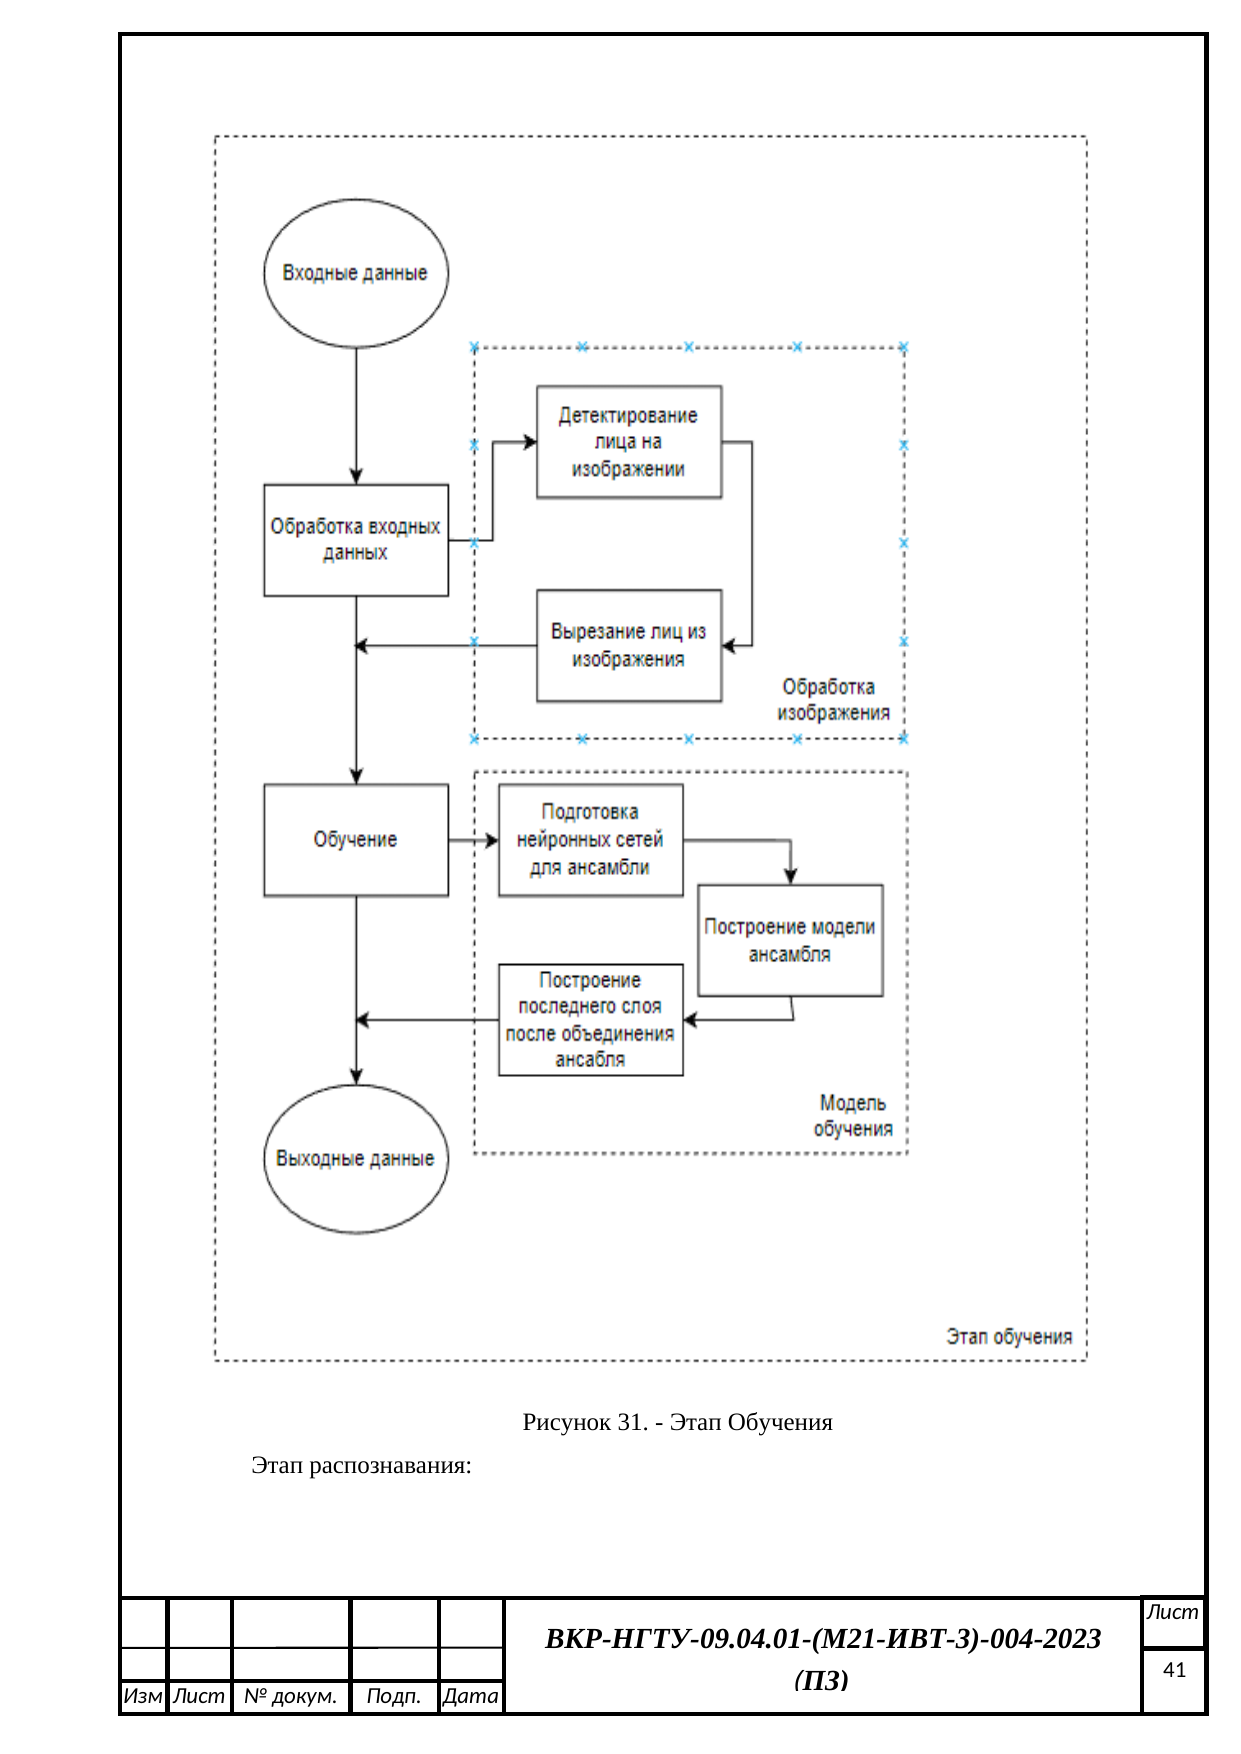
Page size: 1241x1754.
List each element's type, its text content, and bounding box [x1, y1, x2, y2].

picture [177, 118, 1134, 1394]
text Этап распознавания: [148, 1450, 1181, 1479]
text Рисунок 31. - Этап Обучения [148, 1407, 1181, 1436]
